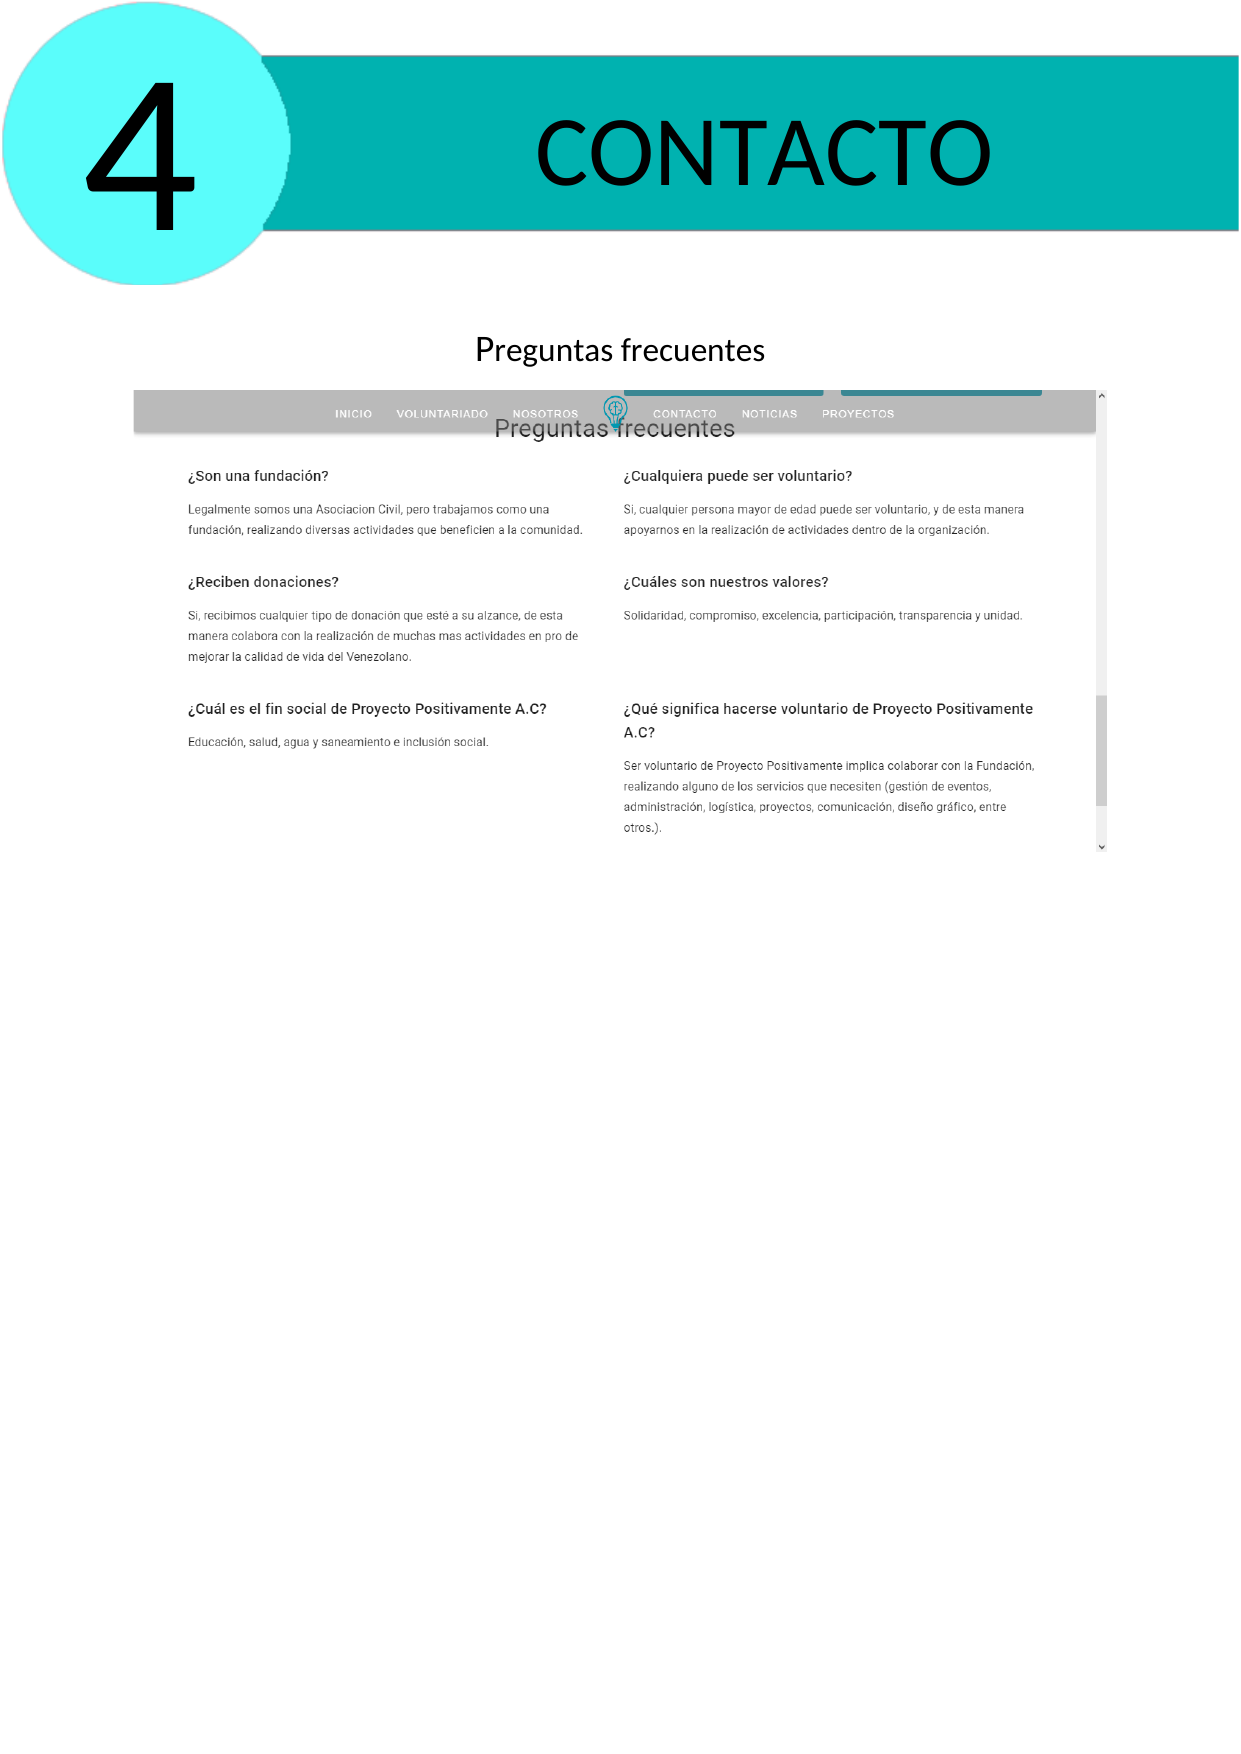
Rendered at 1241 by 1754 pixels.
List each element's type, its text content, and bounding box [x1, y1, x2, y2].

picture [1, 0, 1238, 283]
picture [133, 390, 1107, 852]
